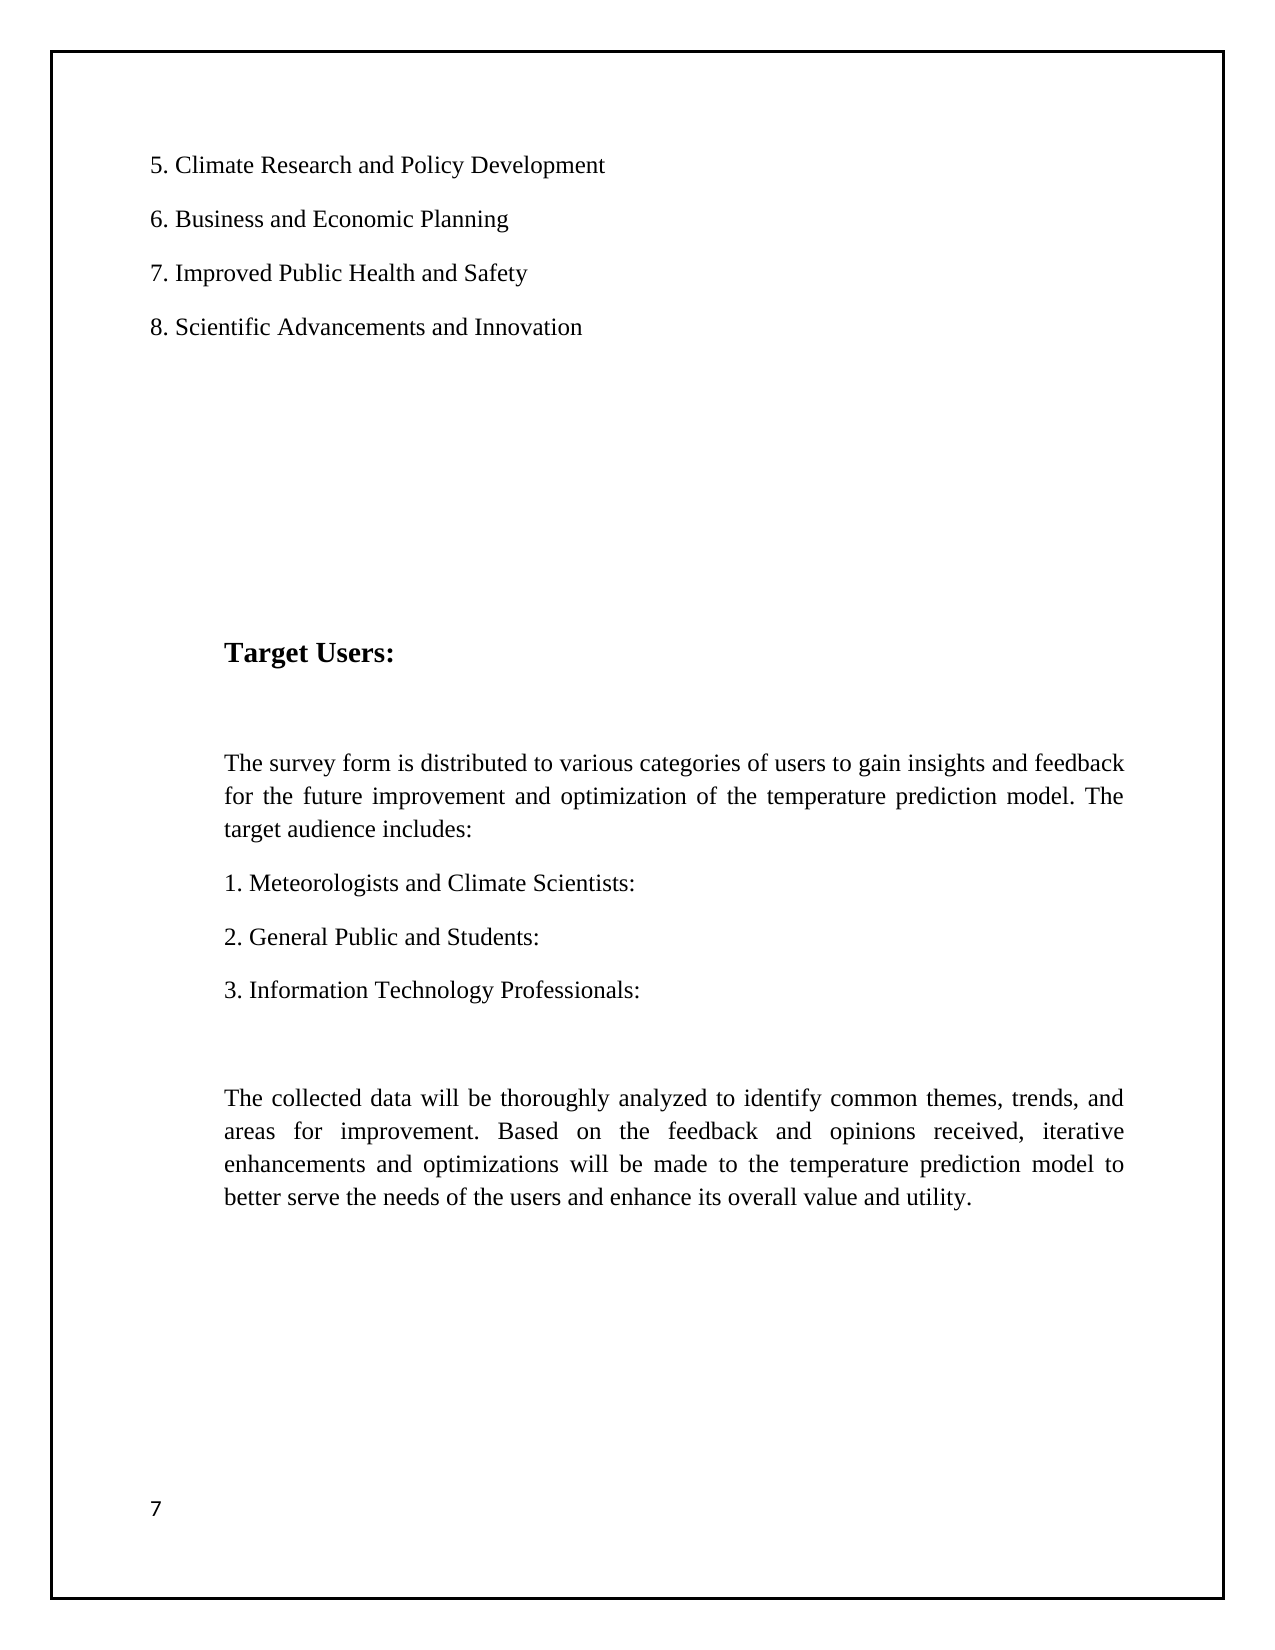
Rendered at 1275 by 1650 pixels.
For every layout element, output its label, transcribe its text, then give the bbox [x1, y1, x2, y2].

text 6. Business and Economic Planning [150, 204, 1125, 233]
text 3. Information Technology Professionals: [224, 976, 1125, 1004]
text 1. Meteorologists and Climate Scientists: [224, 868, 1125, 897]
text 5. Climate Research and Policy Development [150, 150, 1125, 179]
text The collected data will be thoroughly analyzed to identify common themes, trends, and areas for improvement. Based on the feedback and opinions received, iterative enhancements and optimizations will be made to the temperature prediction model to better serve the needs of the users and enhance its overall value and utility. [224, 1083, 1125, 1211]
text 8. Scientific Advancements and Innovation [150, 312, 1125, 340]
text The survey form is distributed to various categories of users to gain insights and feedback for the future improvement and optimization of the temperature prediction model. The target audience includes: [224, 748, 1125, 843]
text Target Users: [224, 635, 1125, 668]
text 7. Improved Public Health and Safety [150, 258, 1125, 286]
text 2. General Public and Students: [224, 922, 1125, 950]
